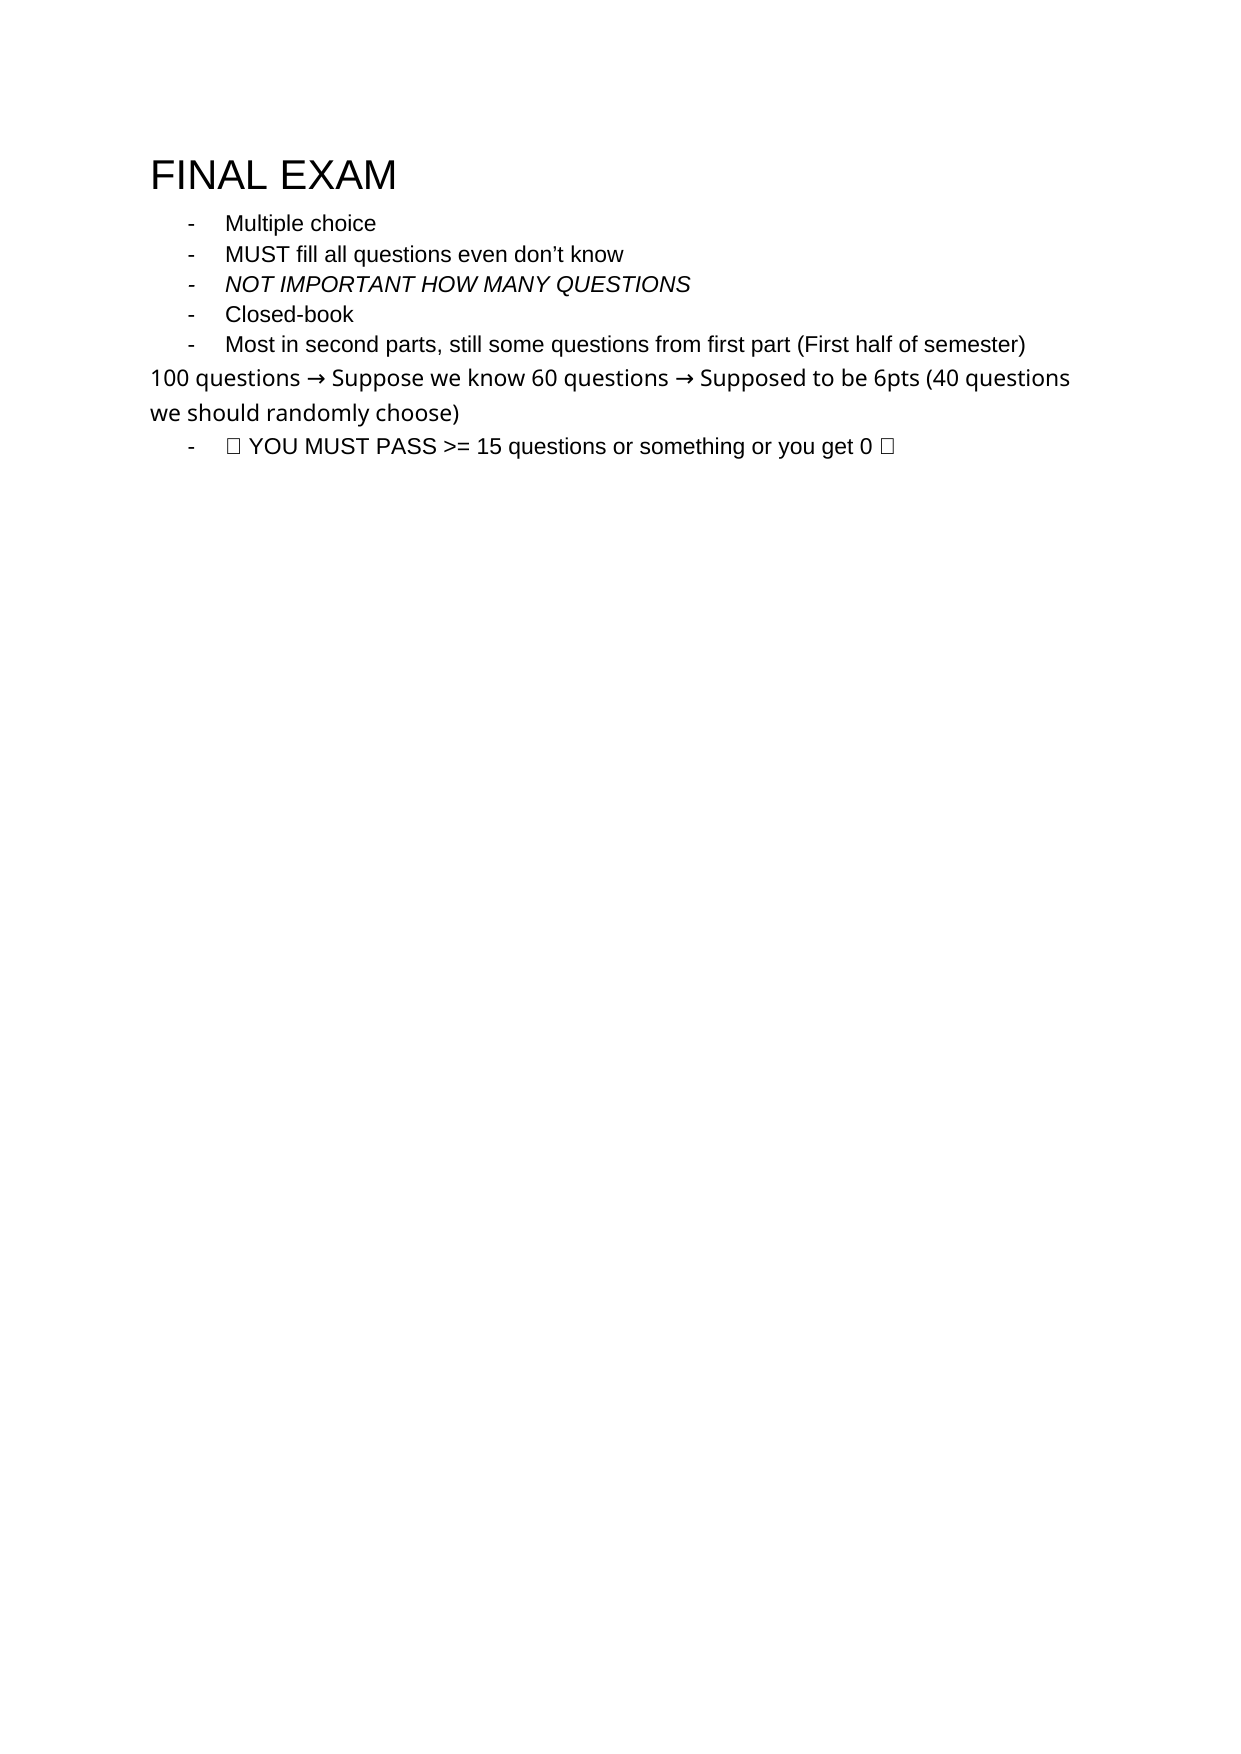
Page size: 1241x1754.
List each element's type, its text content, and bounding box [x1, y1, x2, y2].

list Multiple choice [187, 210, 1090, 237]
list Closed-book [187, 301, 1090, 327]
list NOT IMPORTANT HOW MANY QUESTIONS 🙂 [187, 271, 1090, 297]
subtitle FINAL EXAM [150, 150, 1090, 198]
list Most in second parts, still some questions from first part (First half of semester) [187, 331, 1090, 358]
text 100 questions → Suppose we know 60 questions → Supposed to be 6pts (40 questions we should randomly choose) [150, 361, 1090, 429]
list MUST fill all questions even don’t know [187, 241, 1090, 267]
list 🙂 YOU MUST PASS >= 15 questions or something or you get 0 🙂 [187, 433, 1090, 460]
